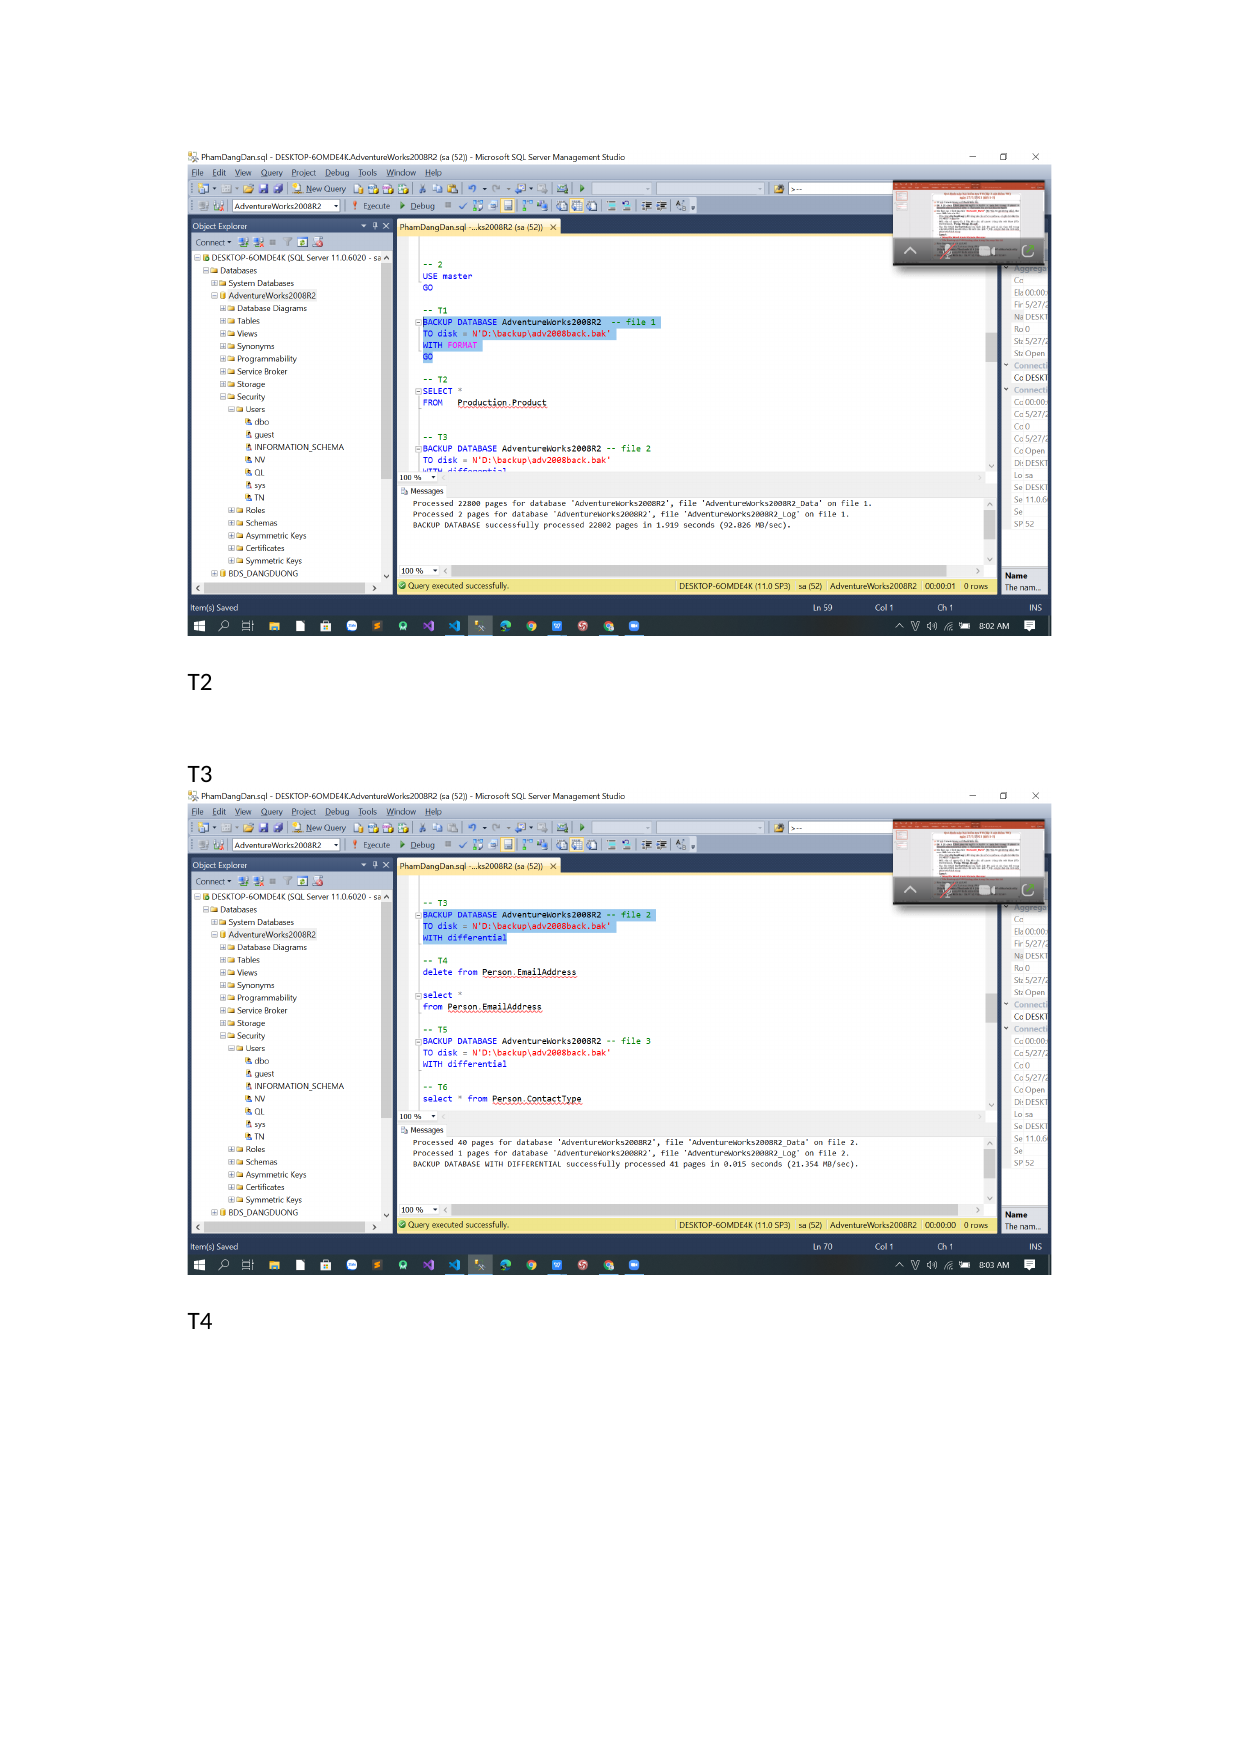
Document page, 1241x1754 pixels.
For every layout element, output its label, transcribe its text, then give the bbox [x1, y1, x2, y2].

text T4 [187, 1305, 1053, 1336]
picture [187, 788, 1052, 1275]
text T2 [187, 667, 1053, 697]
text T3 [187, 758, 1053, 789]
picture [187, 150, 1052, 636]
